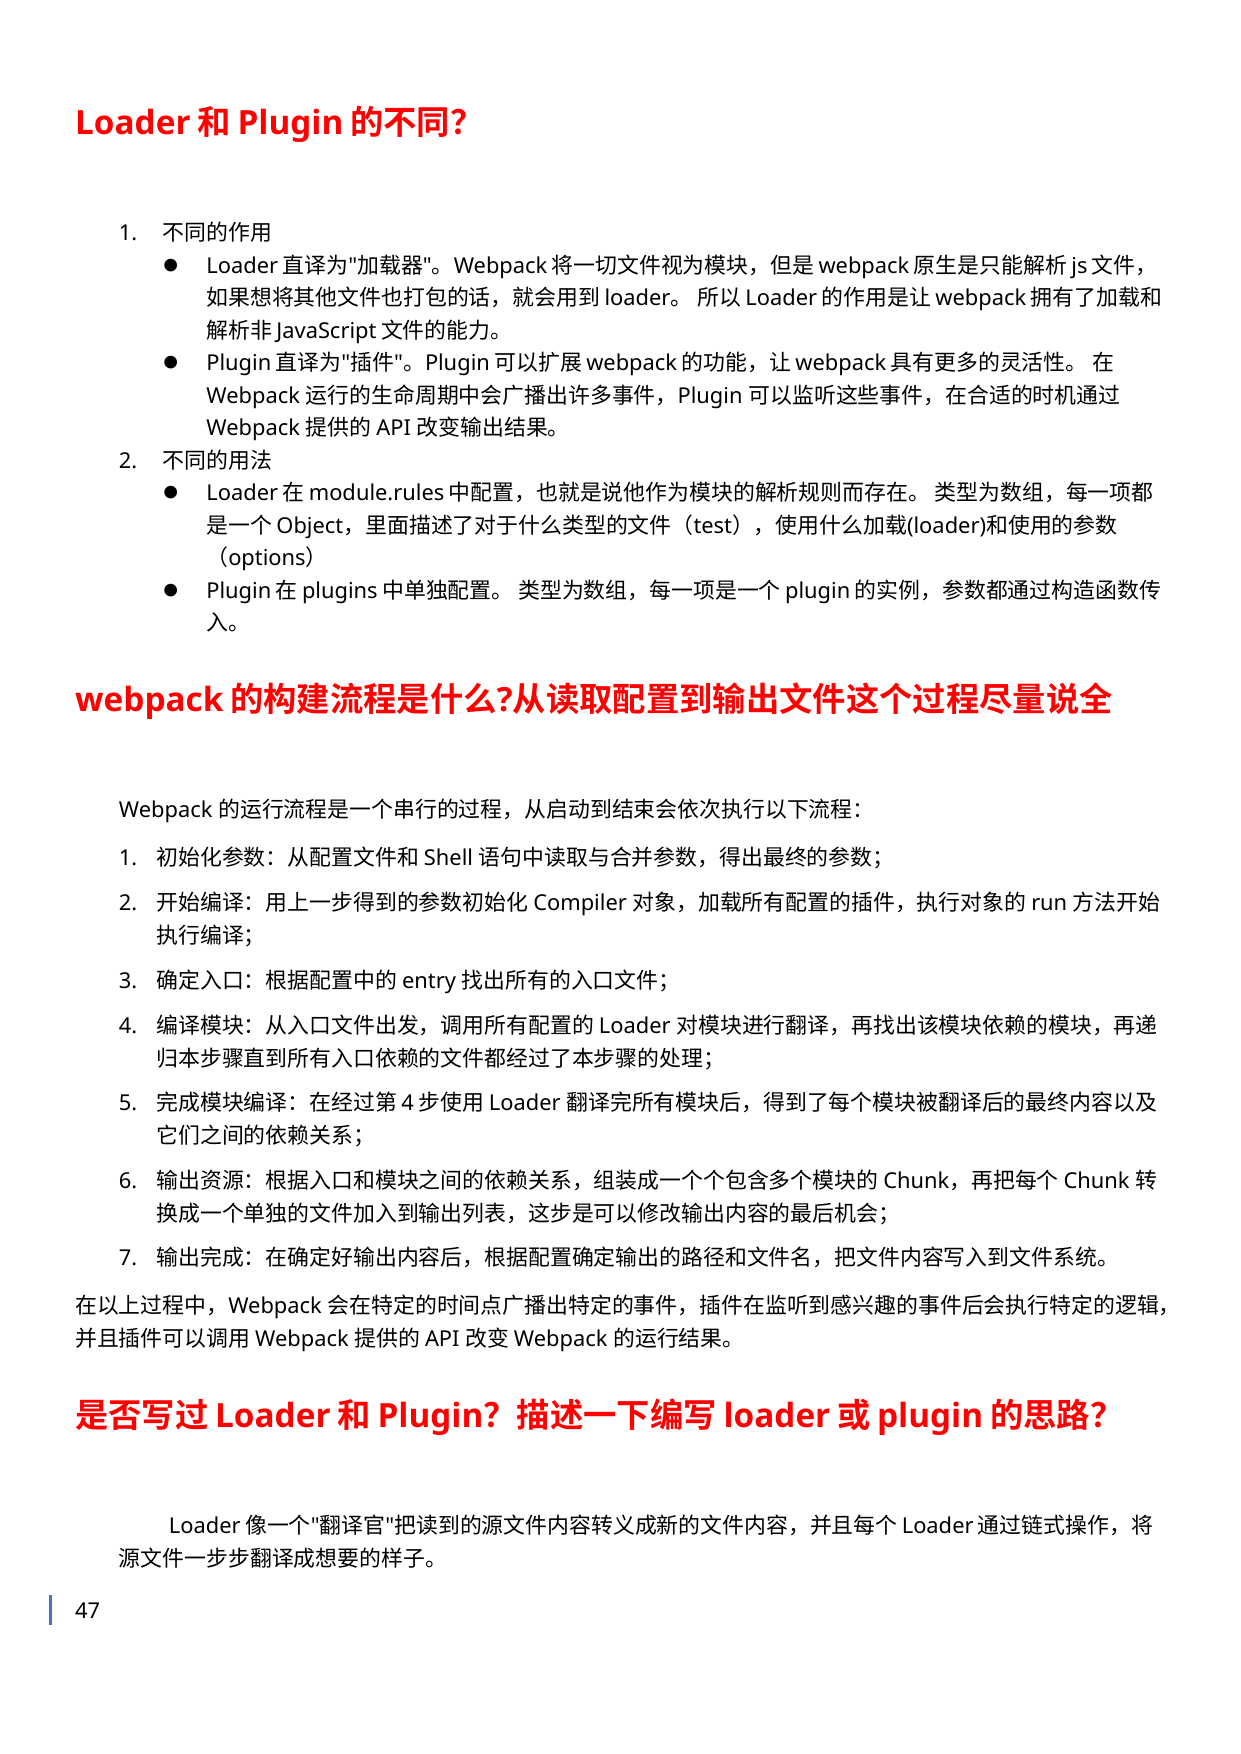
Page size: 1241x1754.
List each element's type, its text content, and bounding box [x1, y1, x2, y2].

subtitle 是否写过Loader和Plugin？描述一下编写loader或plugin的思路？ [75, 1380, 1165, 1445]
list 开始编译：用上一步得到的参数初始化 Compiler 对象，加载所有配置的插件，执行对象的 run 方法开始执行编译； [119, 885, 1165, 950]
list 确定入口：根据配置中的 entry 找出所有的入口文件； [119, 963, 1165, 995]
list Plugin在plugins中单独配置。 类型为数组，每一项是一个plugin的实例，参数都通过构造函数传入。 [162, 572, 1165, 637]
list 完成模块编译：在经过第4步使用 Loader 翻译完所有模块后，得到了每个模块被翻译后的最终内容以及它们之间的依赖关系； [119, 1085, 1165, 1150]
list 编译模块：从入口文件出发，调用所有配置的 Loader 对模块进行翻译，再找出该模块依赖的模块，再递归本步骤直到所有入口依赖的文件都经过了本步骤的处理； [119, 1008, 1165, 1073]
subtitle Loader和Plugin的不同？ [75, 88, 1165, 153]
list Loader在module.rules中配置，也就是说他作为模块的解析规则而存在。 类型为数组，每一项都是一个Object，里面描述了对于什么类型的文件（test），使用什么加载(loader)和使用的参数（options） [162, 475, 1165, 572]
text Webpack 的运行流程是一个串行的过程，从启动到结束会依次执行以下流程： [75, 792, 1165, 824]
list 输出完成：在确定好输出内容后，根据配置确定输出的路径和文件名，把文件内容写入到文件系统。 [119, 1240, 1165, 1273]
text Loader像一个"翻译官"把读到的源文件内容转义成新的文件内容，并且每个Loader通过链式操作，将源文件一步步翻译成想要的样子。 [119, 1508, 1165, 1573]
list Loader直译为"加载器"。Webpack将一切文件视为模块，但是webpack原生是只能解析js文件，如果想将其他文件也打包的话，就会用到loader。 所以Loader的作用是让webpack拥有了加载和解析非JavaScript文件的能力。 [162, 247, 1165, 345]
list 不同的用法 [119, 442, 1165, 475]
list Plugin直译为"插件"。Plugin可以扩展webpack的功能，让webpack具有更多的灵活性。 在 Webpack 运行的生命周期中会广播出许多事件，Plugin 可以监听这些事件，在合适的时机通过 Webpack 提供的 API 改变输出结果。 [162, 345, 1165, 442]
list 初始化参数：从配置文件和 Shell 语句中读取与合并参数，得出最终的参数； [119, 840, 1165, 873]
list 不同的作用 [119, 215, 1165, 247]
subtitle webpack的构建流程是什么?从读取配置到输出文件这个过程尽量说全 [75, 664, 1165, 729]
list 输出资源：根据入口和模块之间的依赖关系，组装成一个个包含多个模块的 Chunk，再把每个 Chunk 转换成一个单独的文件加入到输出列表，这步是可以修改输出内容的最后机会； [119, 1163, 1165, 1228]
text 在以上过程中，Webpack 会在特定的时间点广播出特定的事件，插件在监听到感兴趣的事件后会执行特定的逻辑，并且插件可以调用 Webpack 提供的 API 改变 Webpack 的运行结果。 [75, 1288, 1165, 1353]
